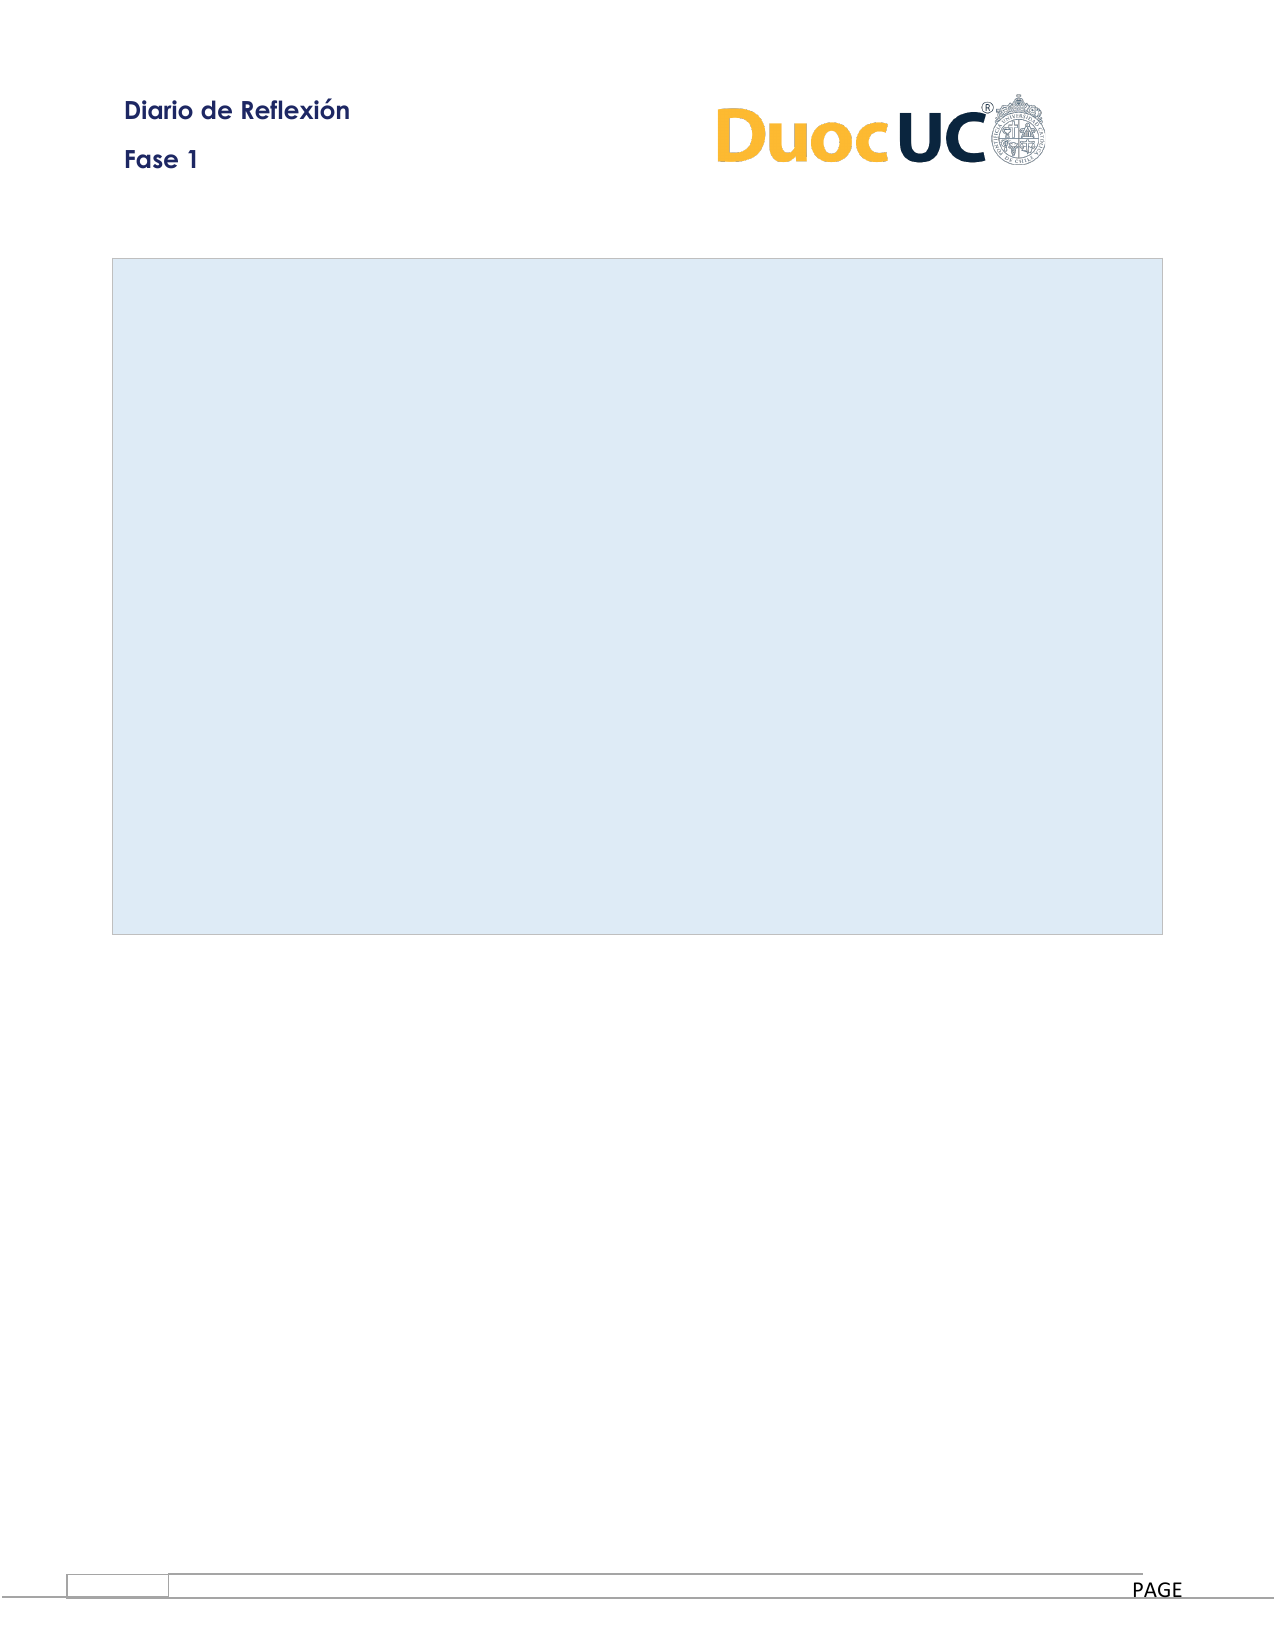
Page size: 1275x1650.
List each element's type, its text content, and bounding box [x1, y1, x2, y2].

picture [717, 94, 1046, 165]
